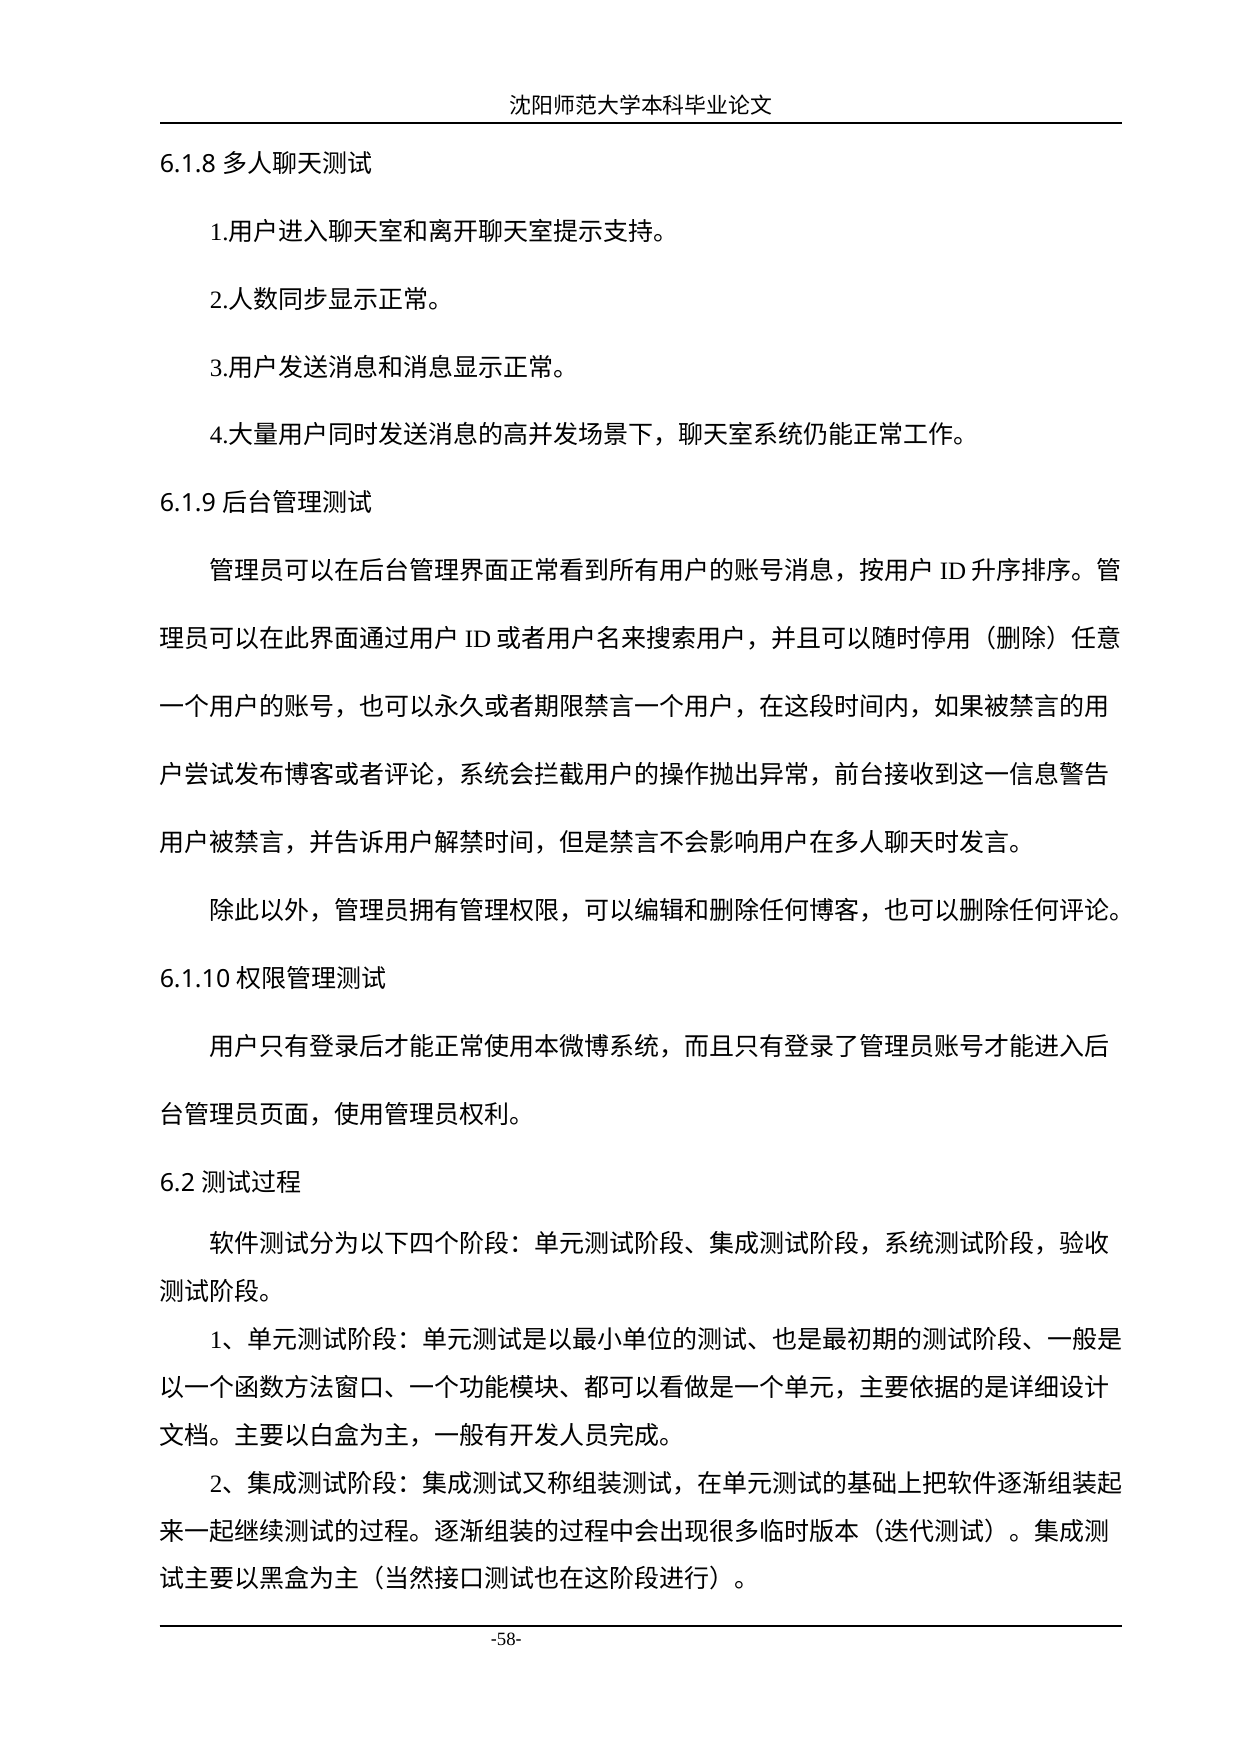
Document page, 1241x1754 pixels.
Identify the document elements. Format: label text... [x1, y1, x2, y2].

subtitle 6.1.10 权限管理测试 [159, 942, 1122, 1010]
text 软件测试分为以下四个阶段：单元测试阶段、集成测试阶段，系统测试阶段，验收测试阶段。 [159, 1214, 1122, 1310]
subtitle 6.1.9 后台管理测试 [159, 467, 1122, 535]
subtitle 6.1.8 多人聊天测试 [159, 127, 1122, 195]
text 3.用户发送消息和消息显示正常。 [159, 331, 1122, 399]
text 2、集成测试阶段：集成测试又称组装测试，在单元测试的基础上把软件逐渐组装起来一起继续测试的过程。逐渐组装的过程中会出现很多临时版本（迭代测试）。集成测试主要以黑盒为主（当然接口测试也在这阶段进行）。 [159, 1454, 1122, 1597]
text 4.大量用户同时发送消息的高并发场景下，聊天室系统仍能正常工作。 [159, 399, 1122, 467]
text 用户只有登录后才能正常使用本微博系统，而且只有登录了管理员账号才能进入后台管理员页面，使用管理员权利。 [159, 1010, 1122, 1146]
text 2.人数同步显示正常。 [159, 263, 1122, 331]
text 1、单元测试阶段：单元测试是以最小单位的测试、也是最初期的测试阶段、一般是以一个函数方法窗口、一个功能模块、都可以看做是一个单元，主要依据的是详细设计文档。主要以白盒为主，一般有开发人员完成。 [159, 1310, 1122, 1454]
text 除此以外，管理员拥有管理权限，可以编辑和删除任何博客，也可以删除任何评论。 [159, 874, 1122, 942]
text 管理员可以在后台管理界面正常看到所有用户的账号消息，按用户ID升序排序。管理员可以在此界面通过用户ID或者用户名来搜索用户，并且可以随时停用（删除）任意一个用户的账号，也可以永久或者期限禁言一个用户，在这段时间内，如果被禁言的用户尝试发布博客或者评论，系统会拦截用户的操作抛出异常，前台接收到这一信息警告用户被禁言，并告诉用户解禁时间，但是禁言不会影响用户在多人聊天时发言。 [159, 535, 1122, 874]
text 1.用户进入聊天室和离开聊天室提示支持。 [159, 195, 1122, 263]
subtitle 6.2 测试过程 [159, 1146, 1122, 1214]
